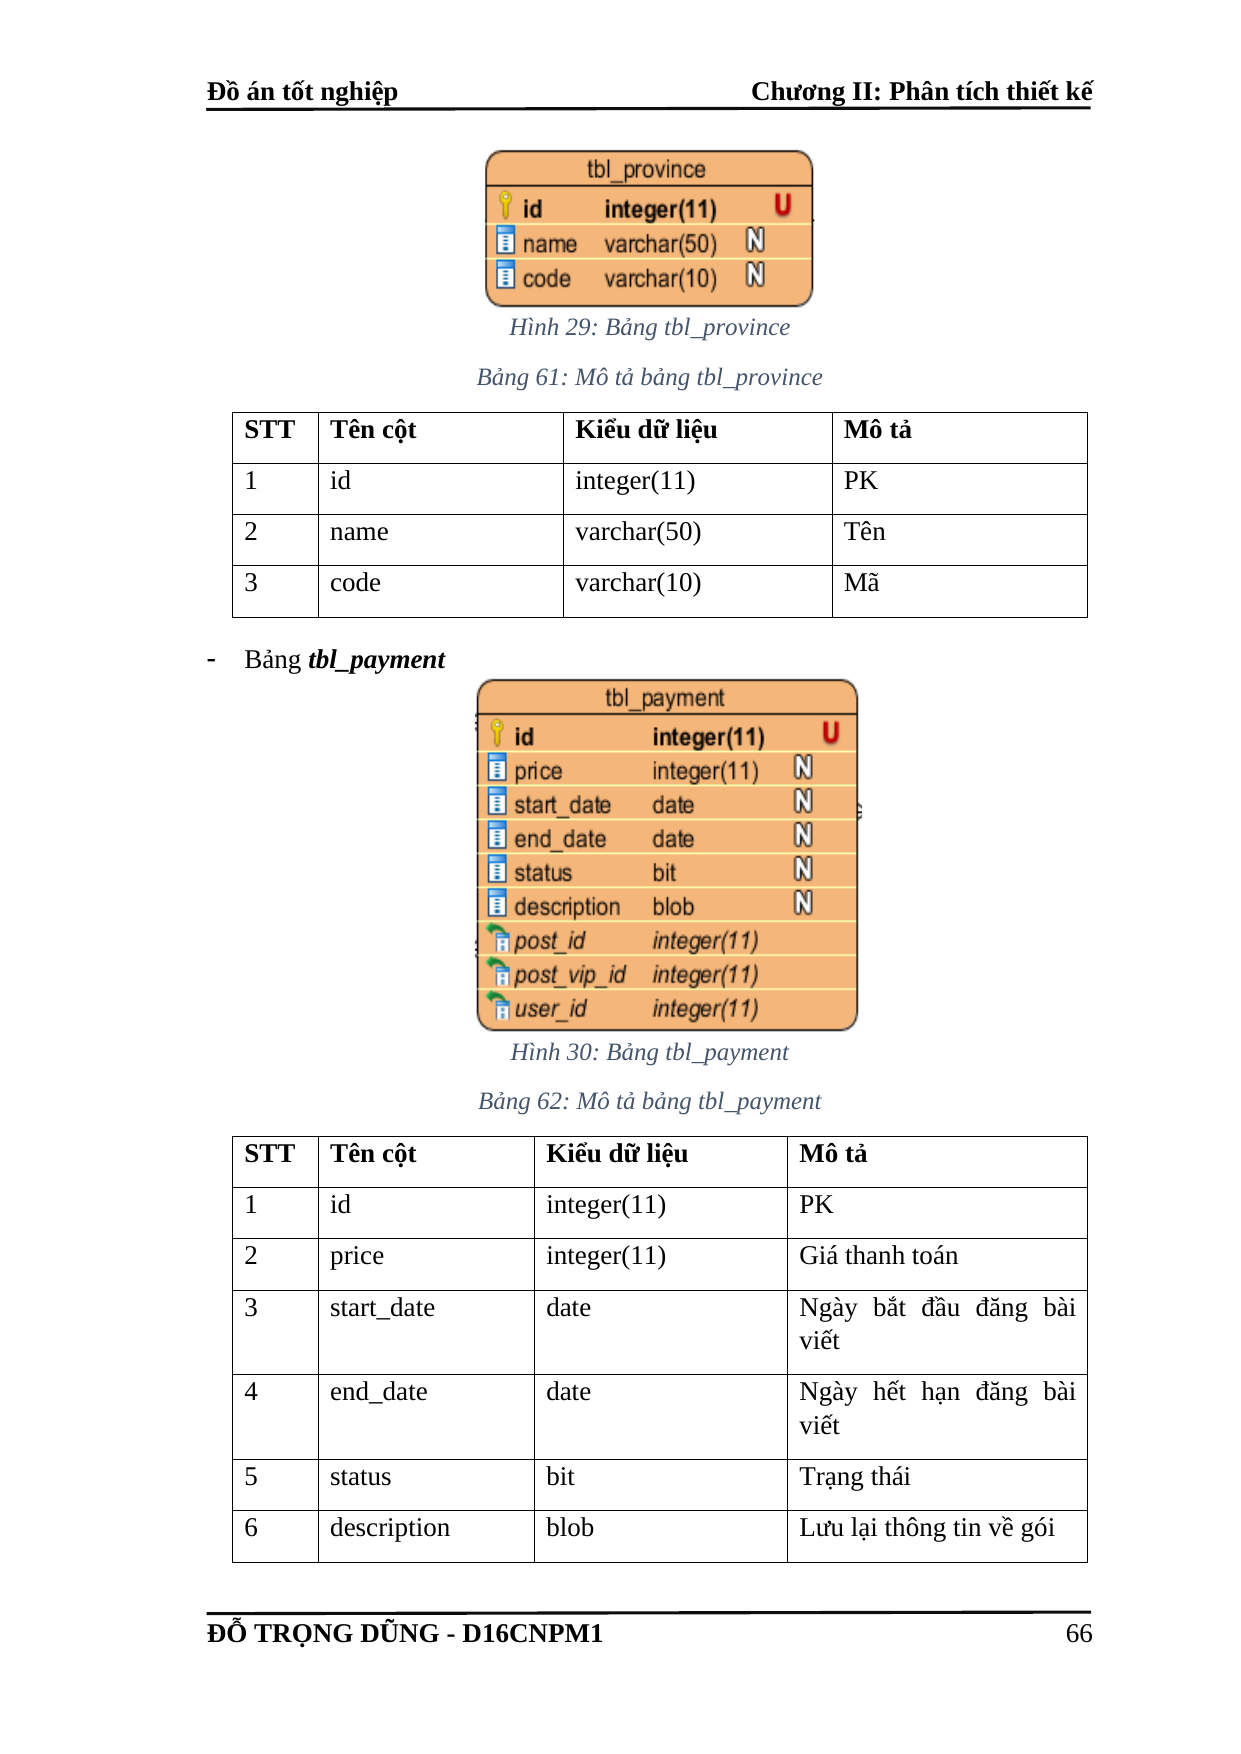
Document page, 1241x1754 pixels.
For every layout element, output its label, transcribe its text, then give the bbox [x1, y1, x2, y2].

table_header Kiểu dữ liệu [564, 413, 832, 463]
table_cell date [535, 1291, 787, 1374]
picture [484, 147, 815, 311]
table_cell PK [788, 1188, 1087, 1238]
text Bảng 61: Mô tả bảng tbl_province [207, 362, 1093, 391]
text Hình 30: Bảng tbl_payment [207, 1037, 1093, 1065]
table_cell id [319, 464, 563, 514]
table_cell description [319, 1511, 534, 1562]
table_cell 4 [233, 1375, 318, 1459]
table_cell 3 [233, 1291, 318, 1374]
table_cell price [319, 1239, 534, 1289]
table_cell Trạng thái [788, 1460, 1087, 1510]
table_cell date [535, 1375, 787, 1459]
table_cell Ngày hết hạn đăng bài viết [788, 1375, 1087, 1459]
table_cell name [319, 515, 563, 565]
table_cell 3 [233, 566, 318, 617]
table_cell Ngày bắt đầu đăng bài viết [788, 1291, 1087, 1374]
table_cell status [319, 1460, 534, 1510]
table_cell bit [535, 1460, 787, 1510]
table_header Tên cột [319, 1137, 534, 1187]
table_header Mô tả [833, 413, 1087, 463]
table_cell varchar(10) [564, 566, 832, 617]
table_cell varchar(50) [564, 515, 832, 565]
table_cell Giá thanh toán [788, 1239, 1087, 1289]
table_header Kiểu dữ liệu [535, 1137, 787, 1187]
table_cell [788, 1511, 1087, 1562]
table_cell id [319, 1188, 534, 1238]
table_cell integer(11) [535, 1239, 787, 1289]
table_cell 1 [233, 1188, 318, 1238]
table_cell code [319, 566, 563, 617]
list Bảng tbl_payment [207, 643, 1093, 674]
table_cell 2 [233, 1239, 318, 1289]
table_cell Mã [833, 566, 1087, 617]
text Bảng 62: Mô tả bảng tbl_payment [207, 1086, 1093, 1115]
table_header Mô tả [788, 1137, 1087, 1187]
table_cell Tên [833, 515, 1087, 565]
table_cell PK [833, 464, 1087, 514]
table_cell integer(11) [535, 1188, 787, 1238]
table_cell 2 [233, 515, 318, 565]
table_cell end_date [319, 1375, 534, 1459]
table_header STT [233, 1137, 318, 1187]
table_cell 6 [233, 1511, 318, 1562]
table_header STT [233, 413, 318, 463]
table_header Tên cột [319, 413, 563, 463]
table_cell integer(11) [564, 464, 832, 514]
table_cell 5 [233, 1460, 318, 1510]
picture [474, 676, 863, 1035]
text Hình 29: Bảng tbl_province [207, 312, 1093, 341]
table_cell 1 [233, 464, 318, 514]
table_cell blob [535, 1511, 787, 1562]
table_cell start_date [319, 1291, 534, 1374]
